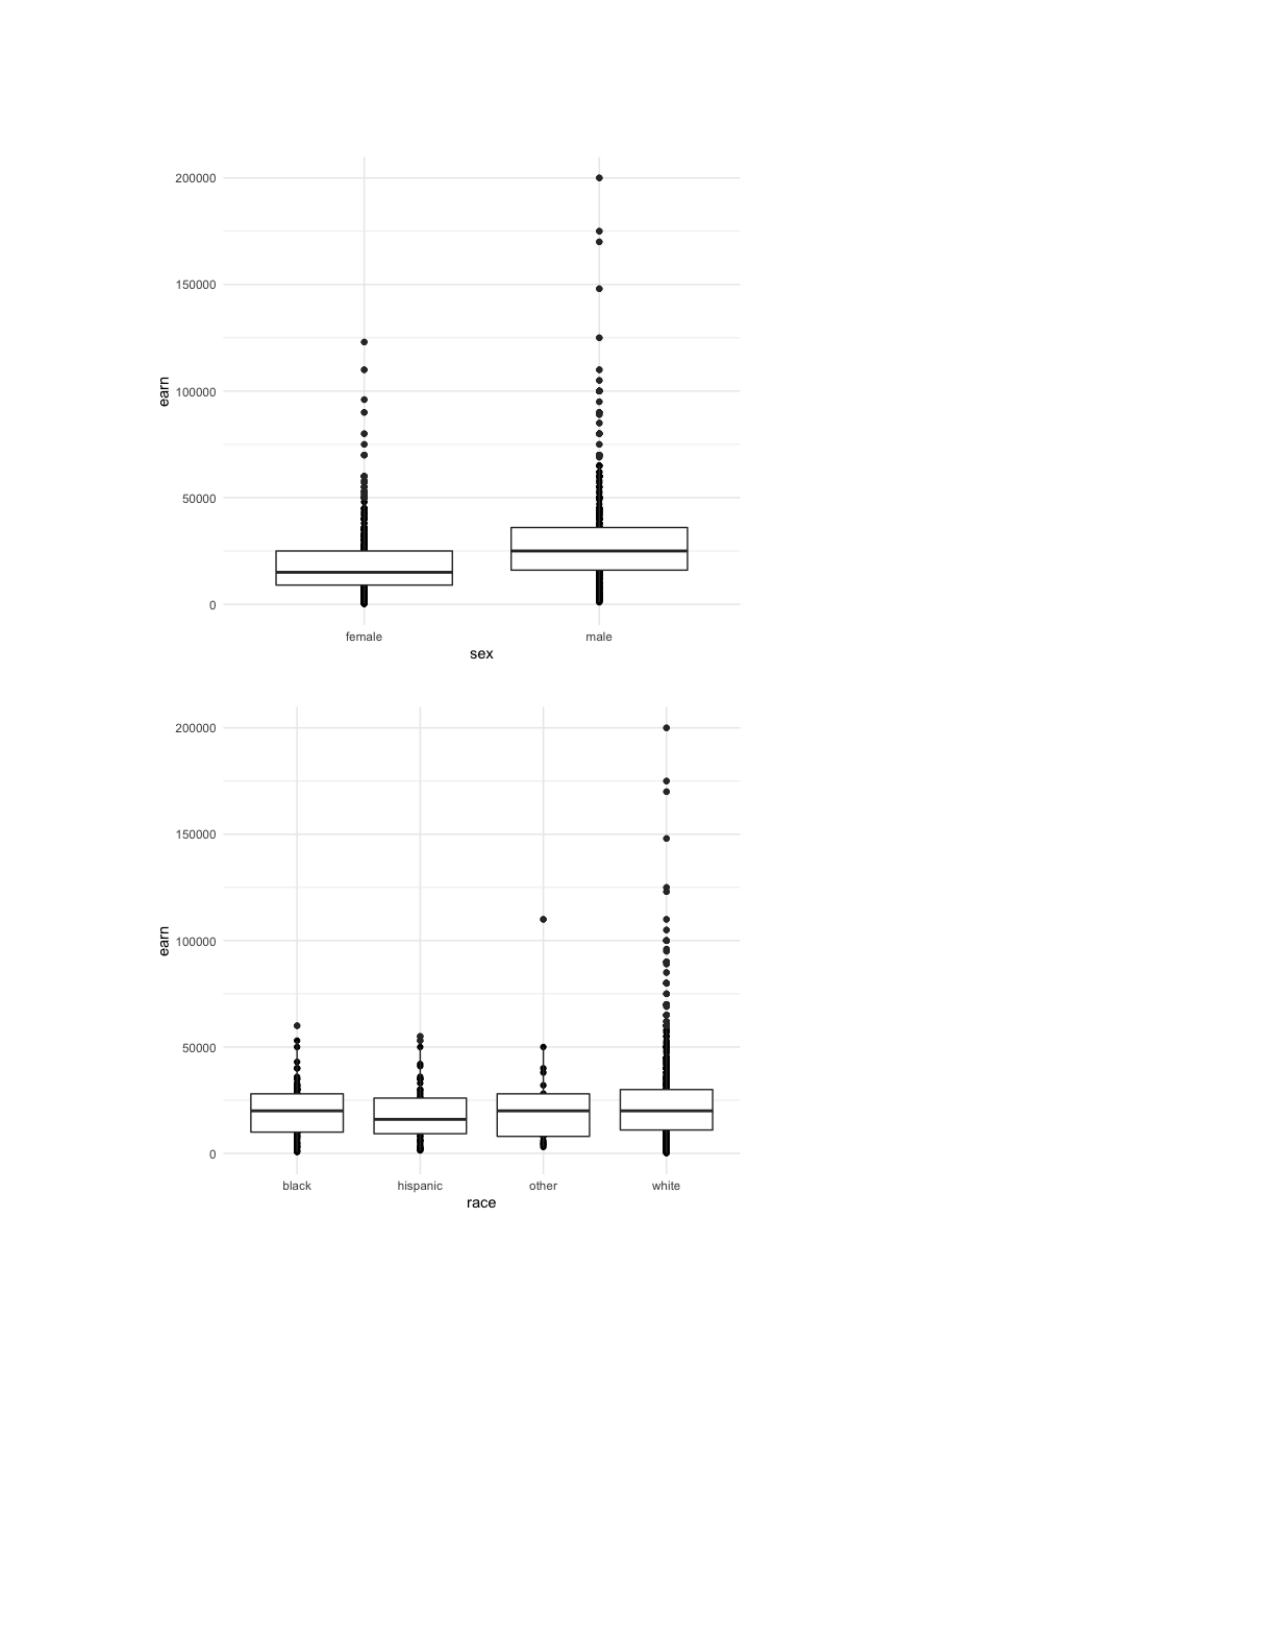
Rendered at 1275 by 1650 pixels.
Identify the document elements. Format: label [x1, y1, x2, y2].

picture [150, 699, 748, 1218]
picture [150, 150, 748, 669]
